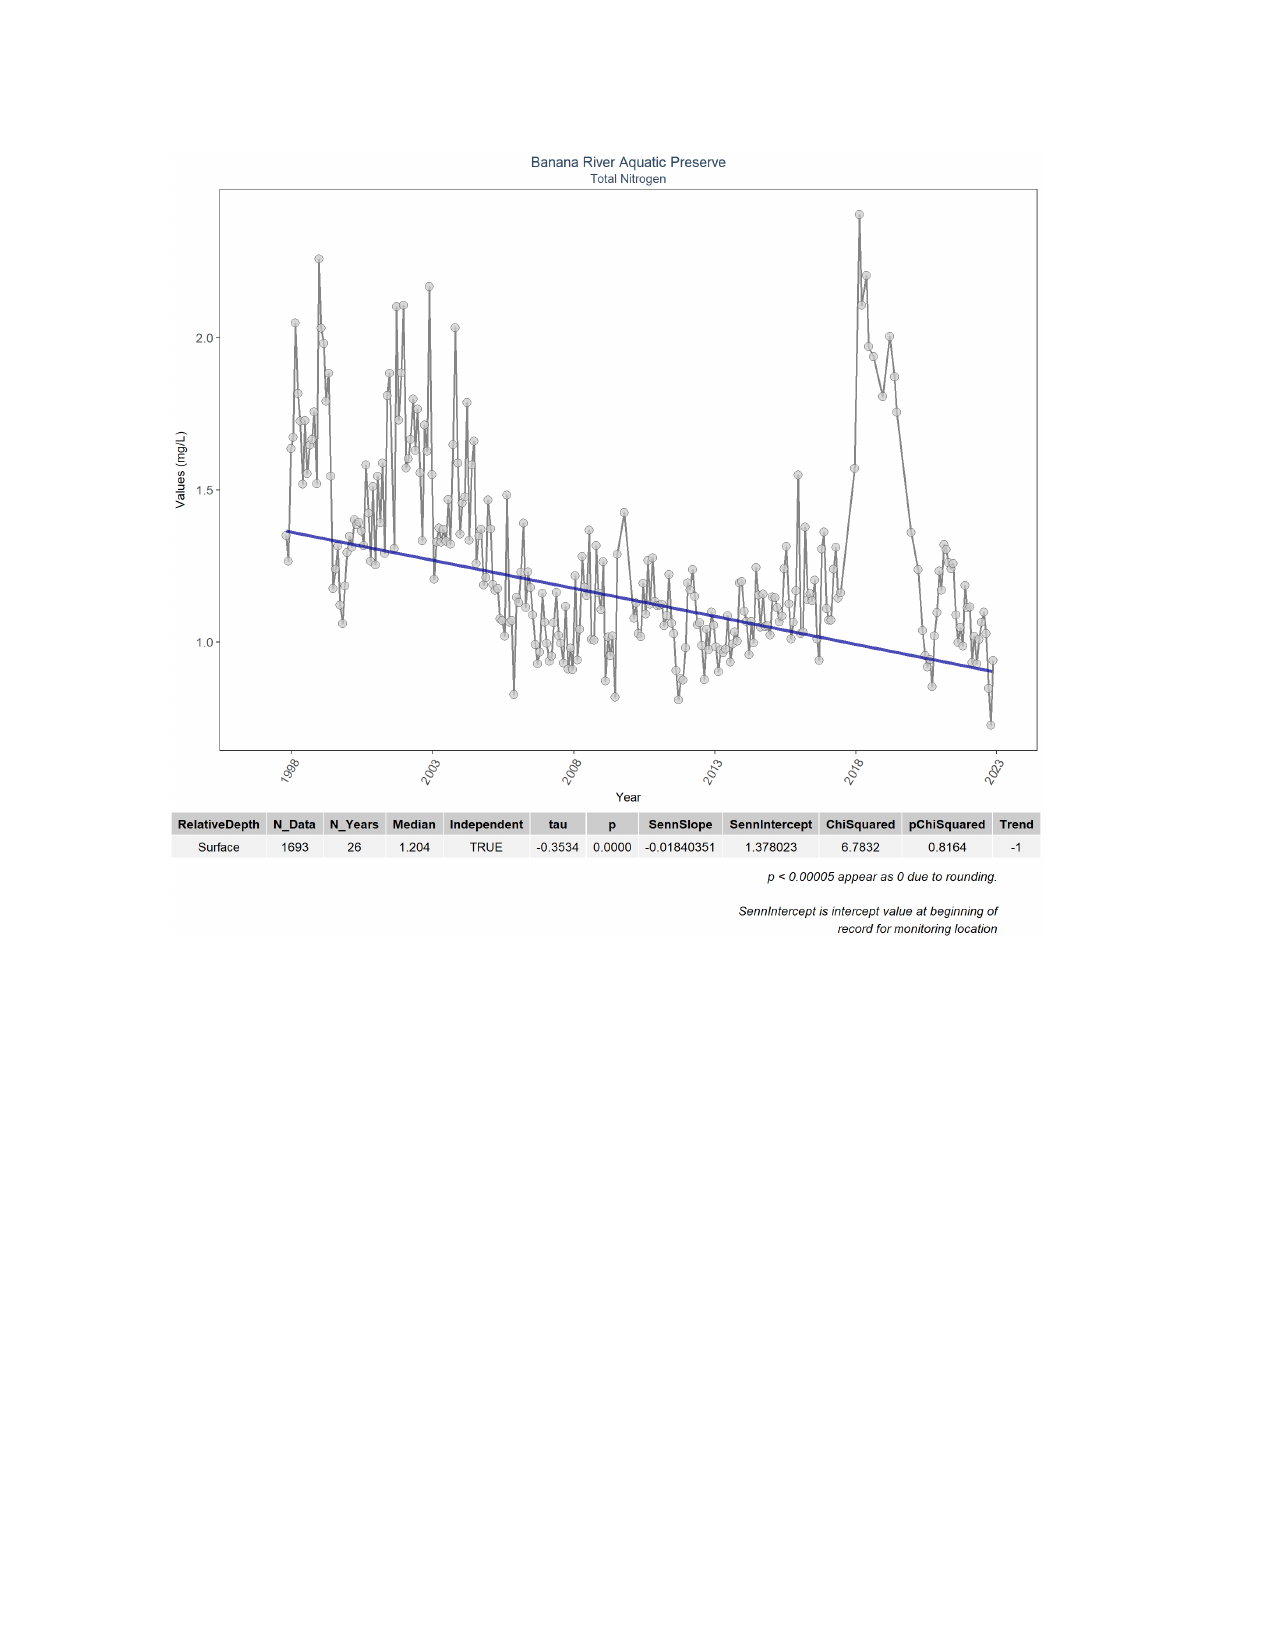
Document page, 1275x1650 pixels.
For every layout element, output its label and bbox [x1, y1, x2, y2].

picture [168, 150, 1044, 938]
